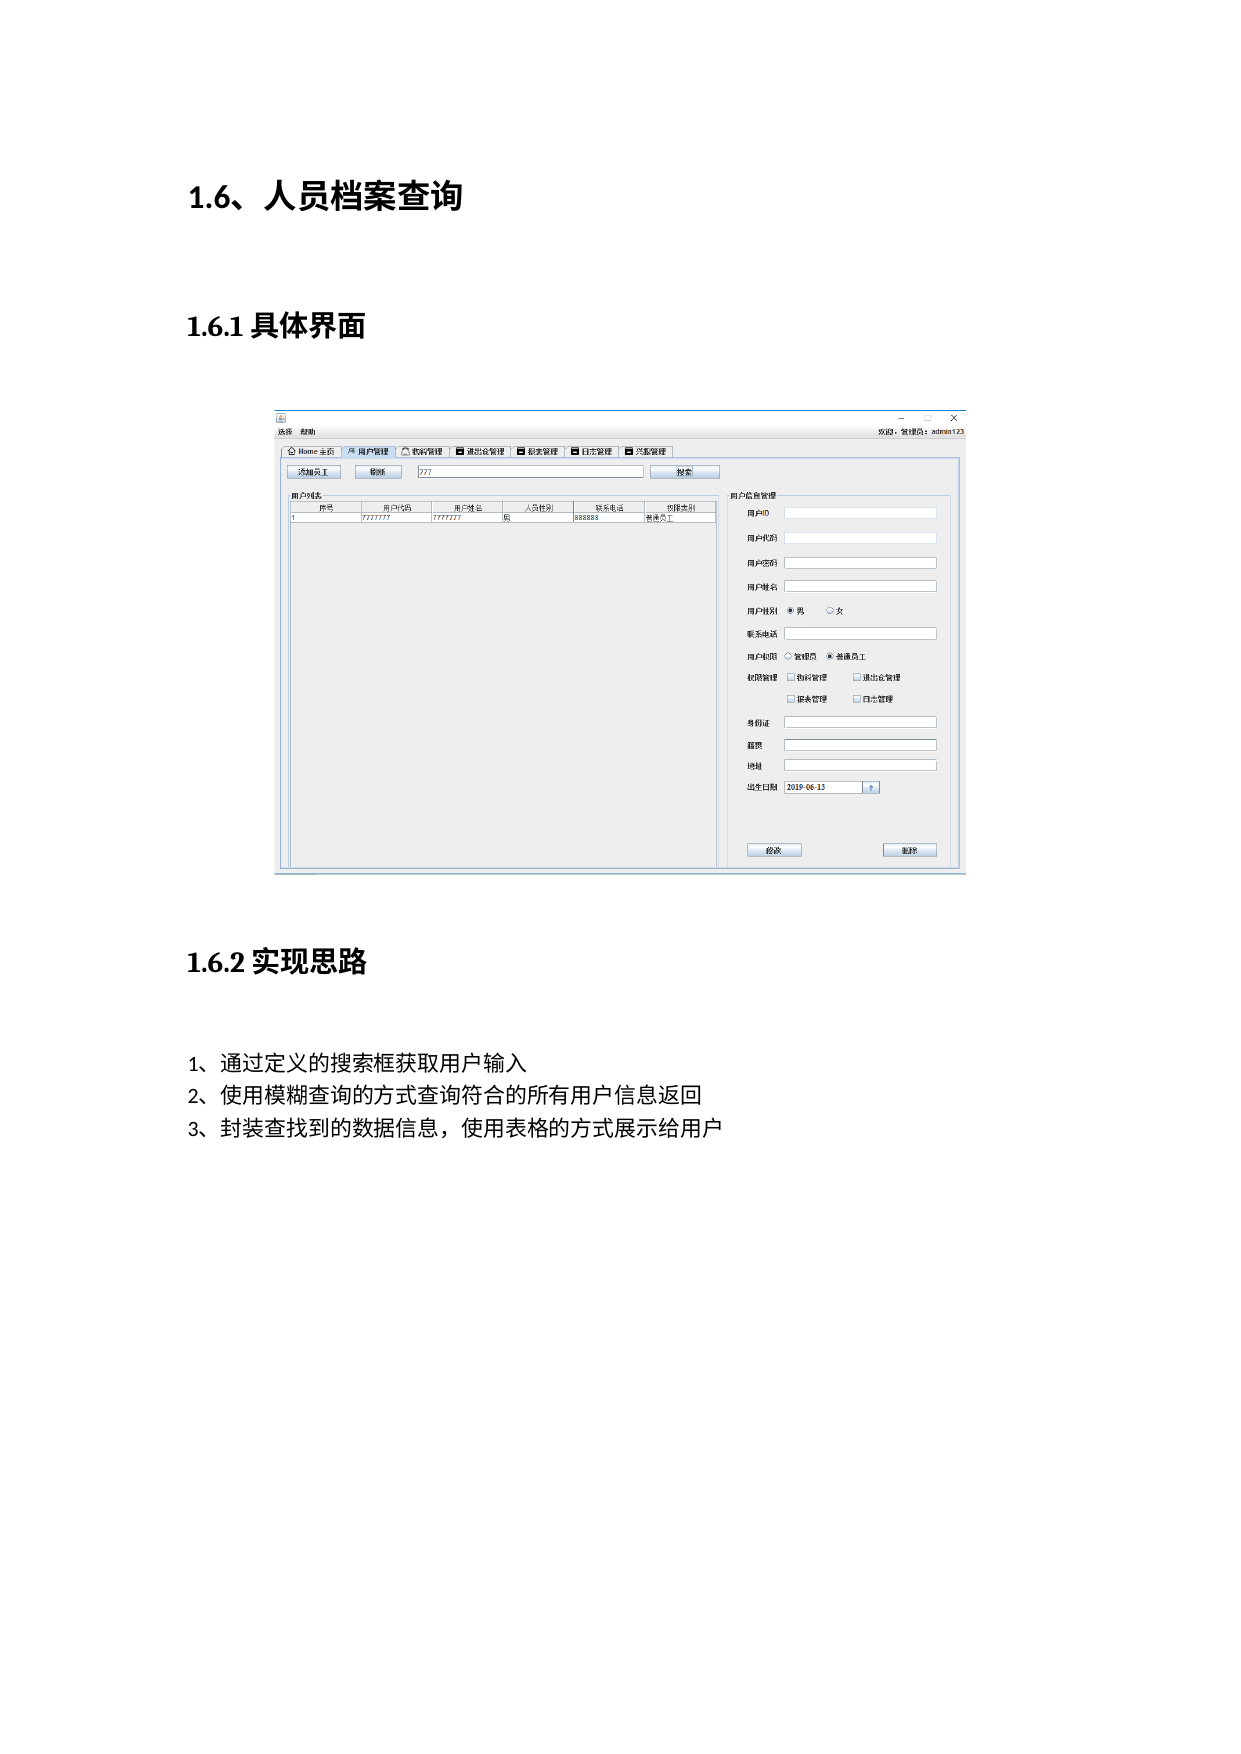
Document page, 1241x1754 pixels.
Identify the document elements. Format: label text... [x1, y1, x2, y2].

subtitle 1.6.2 实现思路 [187, 927, 1053, 992]
text 3、封装查找到的数据信息，使用表格的方式展示给用户 [187, 1111, 1053, 1143]
subtitle 1.6.1 具体界面 [187, 291, 1053, 356]
picture [274, 410, 966, 875]
text 2、使用模糊查询的方式查询符合的所有用户信息返回 [187, 1078, 1053, 1111]
subtitle 1.6、人员档案查询 [187, 162, 1053, 227]
text 1、通过定义的搜索框获取用户输入 [187, 1046, 1053, 1078]
